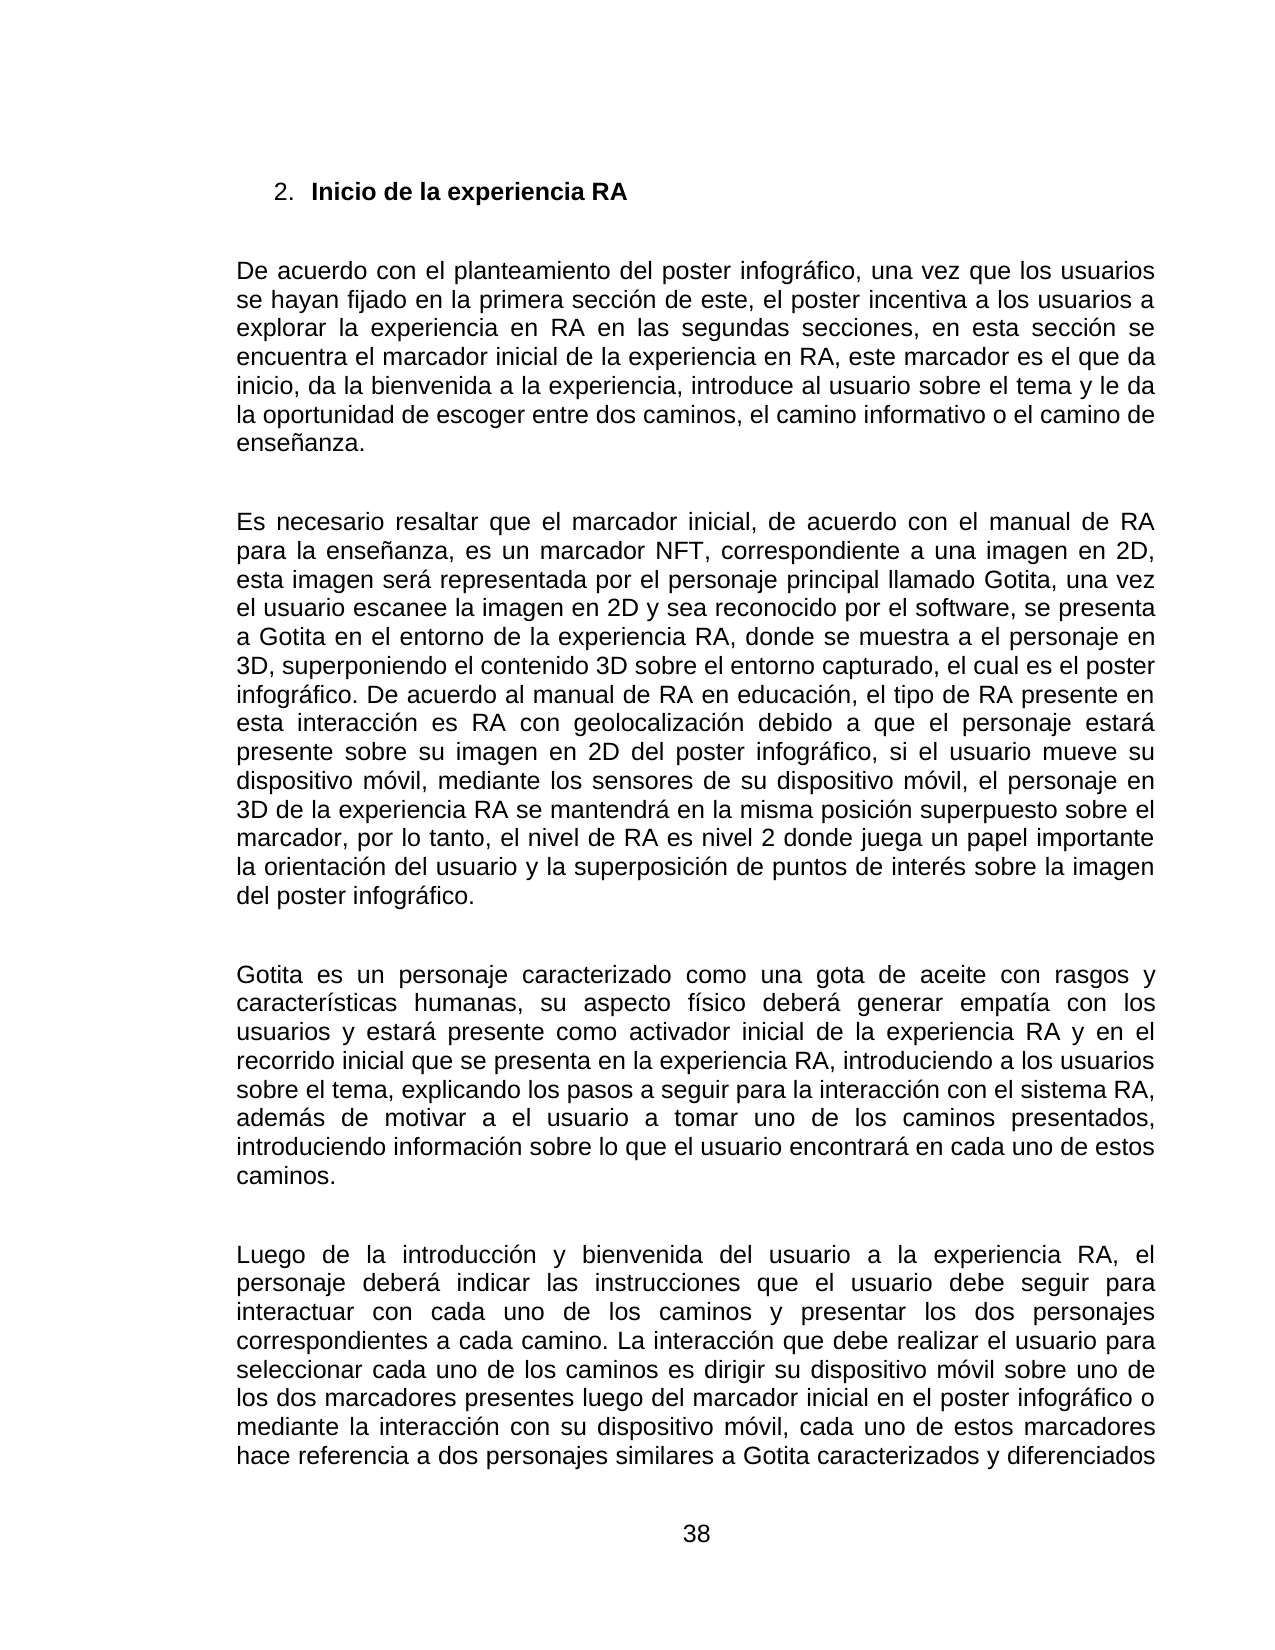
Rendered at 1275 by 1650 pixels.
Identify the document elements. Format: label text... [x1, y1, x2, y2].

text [236, 1240, 1157, 1470]
text De acuerdo con el planteamiento del poster infográfico, una vez que los usuarios se hayan fijado en la primera sección de este, el poster incentiva a los usuarios a explorar la experiencia en RA en las segundas secciones, en esta sección se encuentra el marcador inicial de la experiencia en RA, este marcador es el que da inicio, da la bienvenida a la experiencia, introduce al usuario sobre el tema y le da la oportunidad de escoger entre dos caminos, el camino informativo o el camino de enseñanza. [236, 256, 1157, 457]
list Inicio de la experiencia RA [274, 177, 1157, 206]
text Es necesario resaltar que el marcador inicial, de acuerdo con el manual de RA para la enseñanza, es un marcador NFT, correspondiente a una imagen en 2D, esta imagen será representada por el personaje principal llamado Gotita, una vez el usuario escanee la imagen en 2D y sea reconocido por el software, se presenta a Gotita en el entorno de la experiencia RA, donde se muestra a el personaje en 3D, superponiendo el contenido 3D sobre el entorno capturado, el cual es el poster infográfico. De acuerdo al manual de RA en educación, el tipo de RA presente en esta interacción es RA con geolocalización debido a que el personaje estará presente sobre su imagen en 2D del poster infográfico, si el usuario mueve su dispositivo móvil, mediante los sensores de su dispositivo móvil, el personaje en 3D de la experiencia RA se mantendrá en la misma posición superpuesto sobre el marcador, por lo tanto, el nivel de RA es nivel 2 donde juega un papel importante la orientación del usuario y la superposición de puntos de interés sobre la imagen del poster infográfico. [236, 507, 1157, 910]
text Gotita es un personaje caracterizado como una gota de aceite con rasgos y características humanas, su aspecto físico deberá generar empatía con los usuarios y estará presente como activador inicial de la experiencia RA y en el recorrido inicial que se presenta en la experiencia RA, introduciendo a los usuarios sobre el tema, explicando los pasos a seguir para la interacción con el sistema RA, además de motivar a el usuario a tomar uno de los caminos presentados, introduciendo información sobre lo que el usuario encontrará en cada uno de estos caminos. [236, 960, 1157, 1190]
